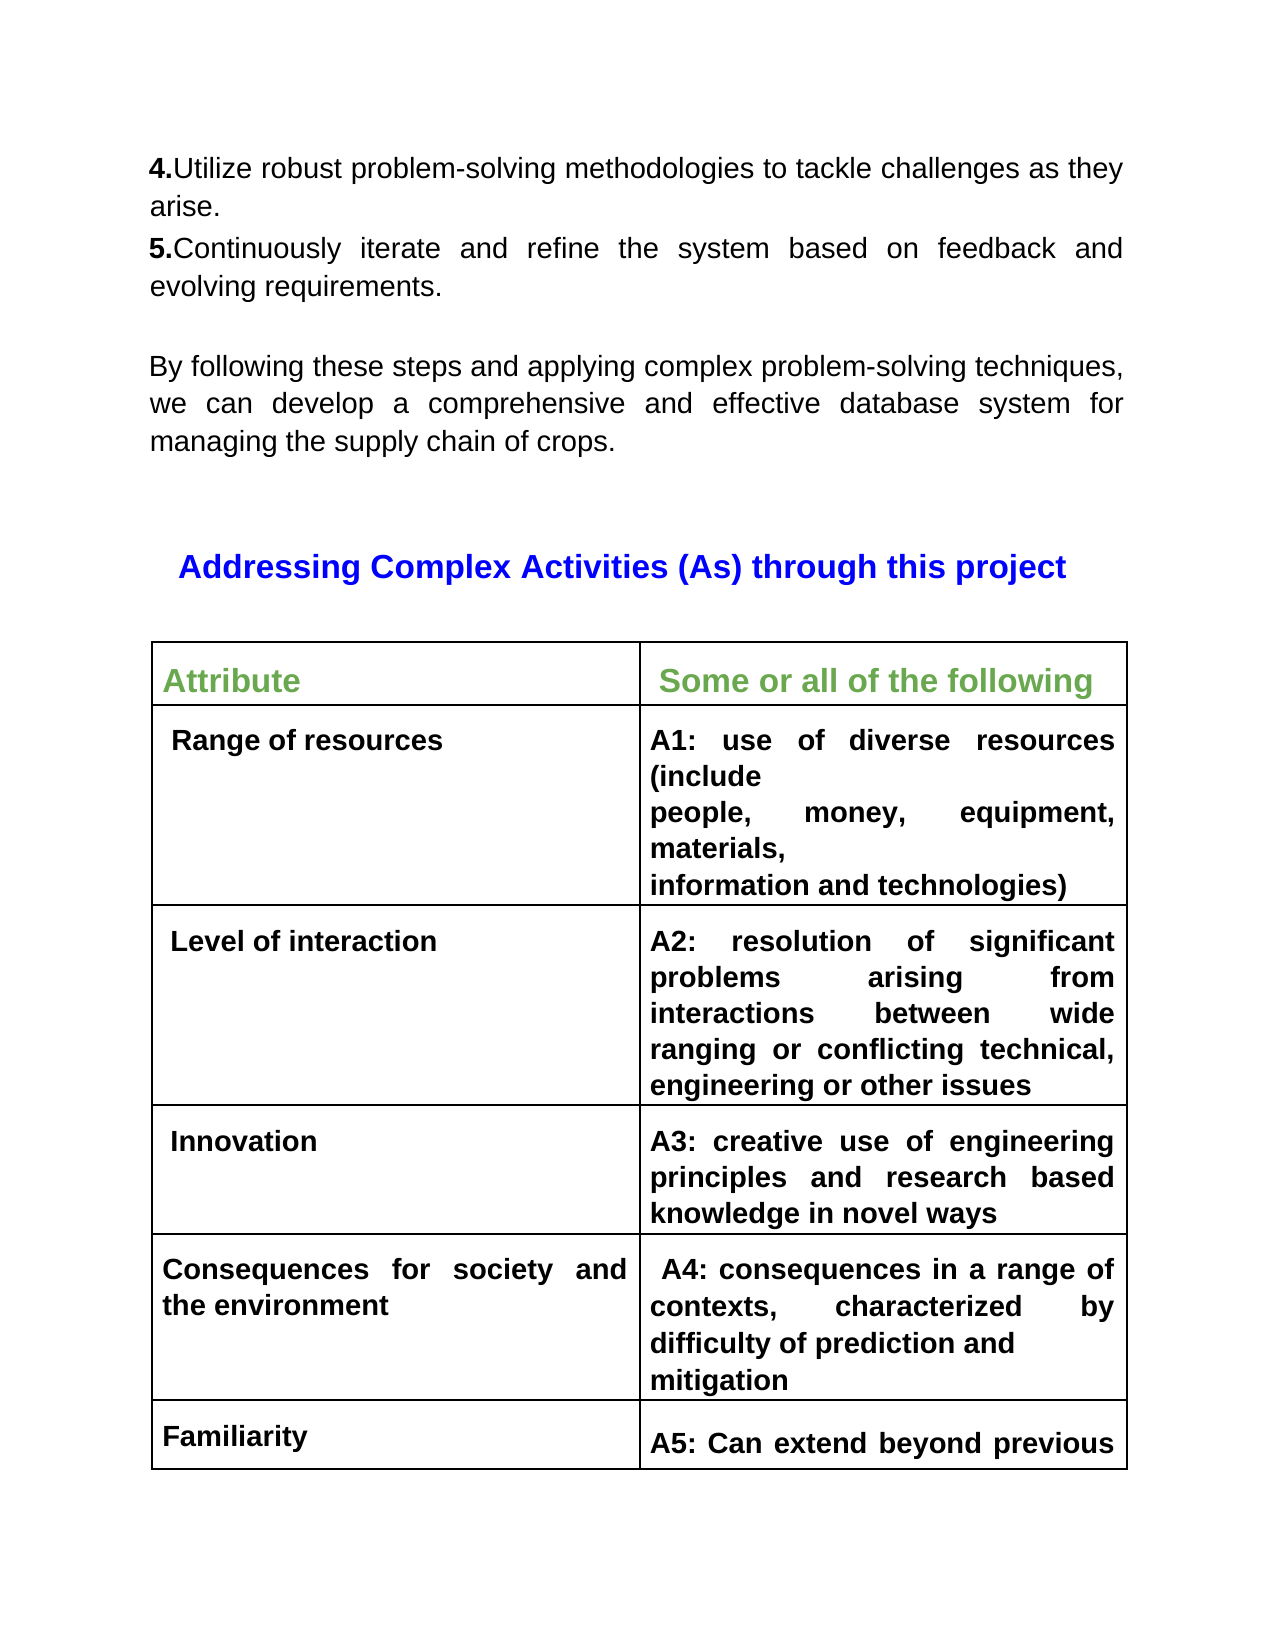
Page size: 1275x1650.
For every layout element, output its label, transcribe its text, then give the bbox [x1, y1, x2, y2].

table_cell Level of interaction [153, 906, 639, 1104]
table_cell A3: creative use of engineering principles and research based knowledge in novel ways [641, 1106, 1126, 1232]
text Addressing Complex Activities (As) through this project [178, 547, 1125, 585]
table_cell Familiarity [153, 1401, 639, 1468]
text 4.Utilize robust problem-solving methodologies to tackle challenges as they arise. [148, 151, 1125, 222]
table_cell Consequences for society and the environment [153, 1235, 639, 1399]
table_cell A1: use of diverse resources (include people, money, equipment, materials, information and technologies) [641, 706, 1126, 904]
table_header Attribute [153, 643, 639, 703]
text 5.Continuously iterate and refine the system based on feedback and evolving requirements. [148, 231, 1125, 302]
text By following these steps and applying complex problem-solving techniques, we can develop a comprehensive and effective database system for managing the supply chain of crops. [148, 348, 1125, 458]
table_cell A4: consequences in a range of contexts, characterized by difficulty of prediction and mitigation [641, 1235, 1126, 1399]
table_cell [641, 1401, 1126, 1468]
table_cell Innovation [153, 1106, 639, 1232]
table_header Some or all of the following [641, 643, 1126, 703]
table_cell A2: resolution of significant problems arising from interactions between wide ranging or conflicting technical, engineering or other issues [641, 906, 1126, 1104]
table_cell Range of resources [153, 706, 639, 904]
